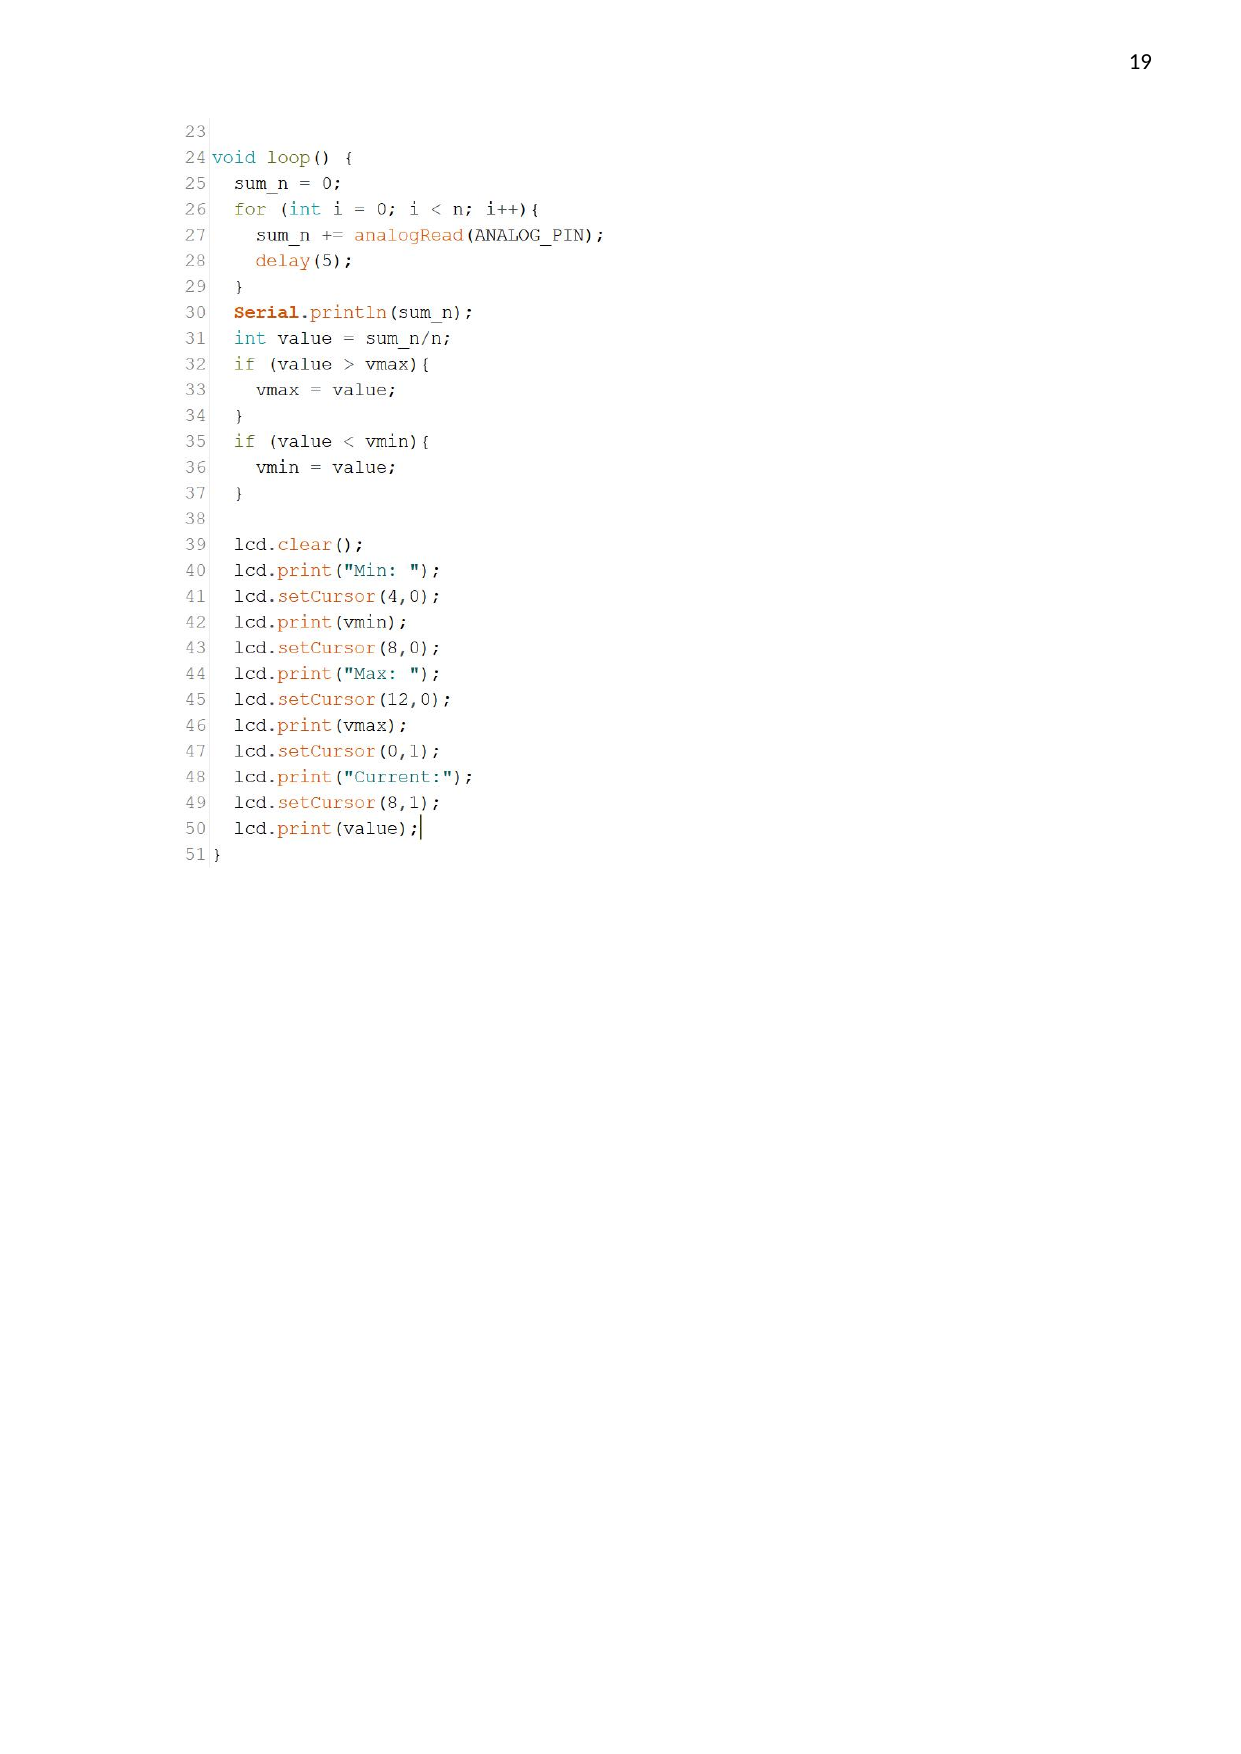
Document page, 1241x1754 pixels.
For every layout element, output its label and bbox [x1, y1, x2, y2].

picture [177, 118, 662, 868]
